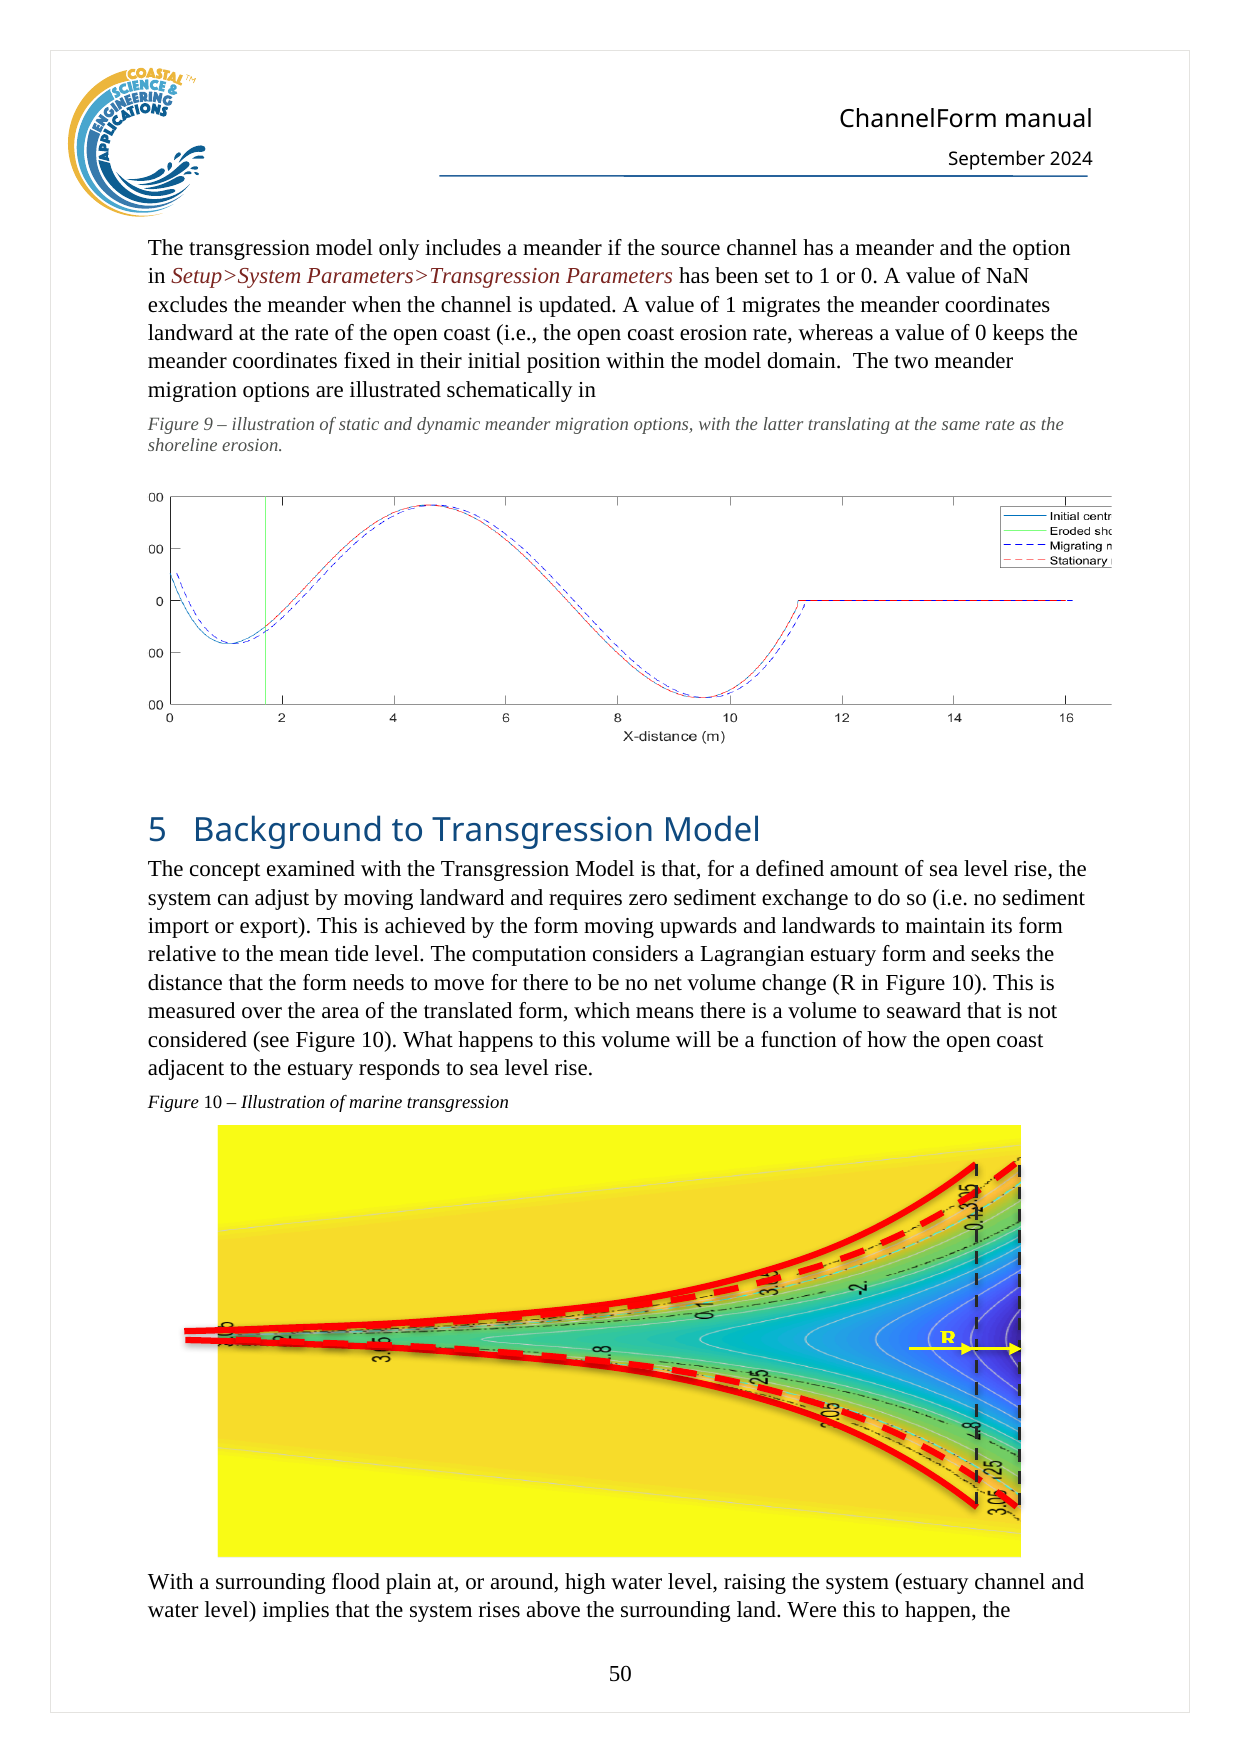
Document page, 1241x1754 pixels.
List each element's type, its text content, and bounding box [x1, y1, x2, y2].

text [148, 1568, 1093, 1623]
picture [219, 1125, 1021, 1558]
text The transgression model only includes a meander if the source channel has a meander and the option in Setup>System Parameters>Transgression Parameters has been set to 1 or 0. A value of NaN excludes the meander when the channel is updated. A value of 1 migrates the meander coordinates landward at the rate of the open coast (i.e., the open coast erosion rate, whereas a value of 0 keeps the meander coordinates fixed in their initial position within the model domain. The two meander migration options are illustrated schematically in [148, 234, 1093, 402]
text Figure 10 – Illustration of marine transgression [148, 1091, 1093, 1113]
picture [147, 476, 1112, 746]
subtitle Background to Transgression Model [148, 806, 1093, 852]
text The concept examined with the Transgression Model is that, for a defined amount of sea level rise, the system can adjust by moving landward and requires zero sediment exchange to do so (i.e. no sediment import or export). This is achieved by the form moving upwards and landwards to maintain its form relative to the mean tide level. The computation considers a Lagrangian estuary form and seeks the distance that the form needs to move for there to be no net volume change (R in Figure 10). This is measured over the area of the translated form, which means there is a volume to seaward that is not considered (see Figure 10). What happens to this volume will be a function of how the open coast adjacent to the estuary responds to sea level rise. [148, 855, 1093, 1081]
text Figure 9 – illustration of static and dynamic meander migration options, with the latter translating at the same rate as the shoreline erosion. [148, 413, 1093, 456]
